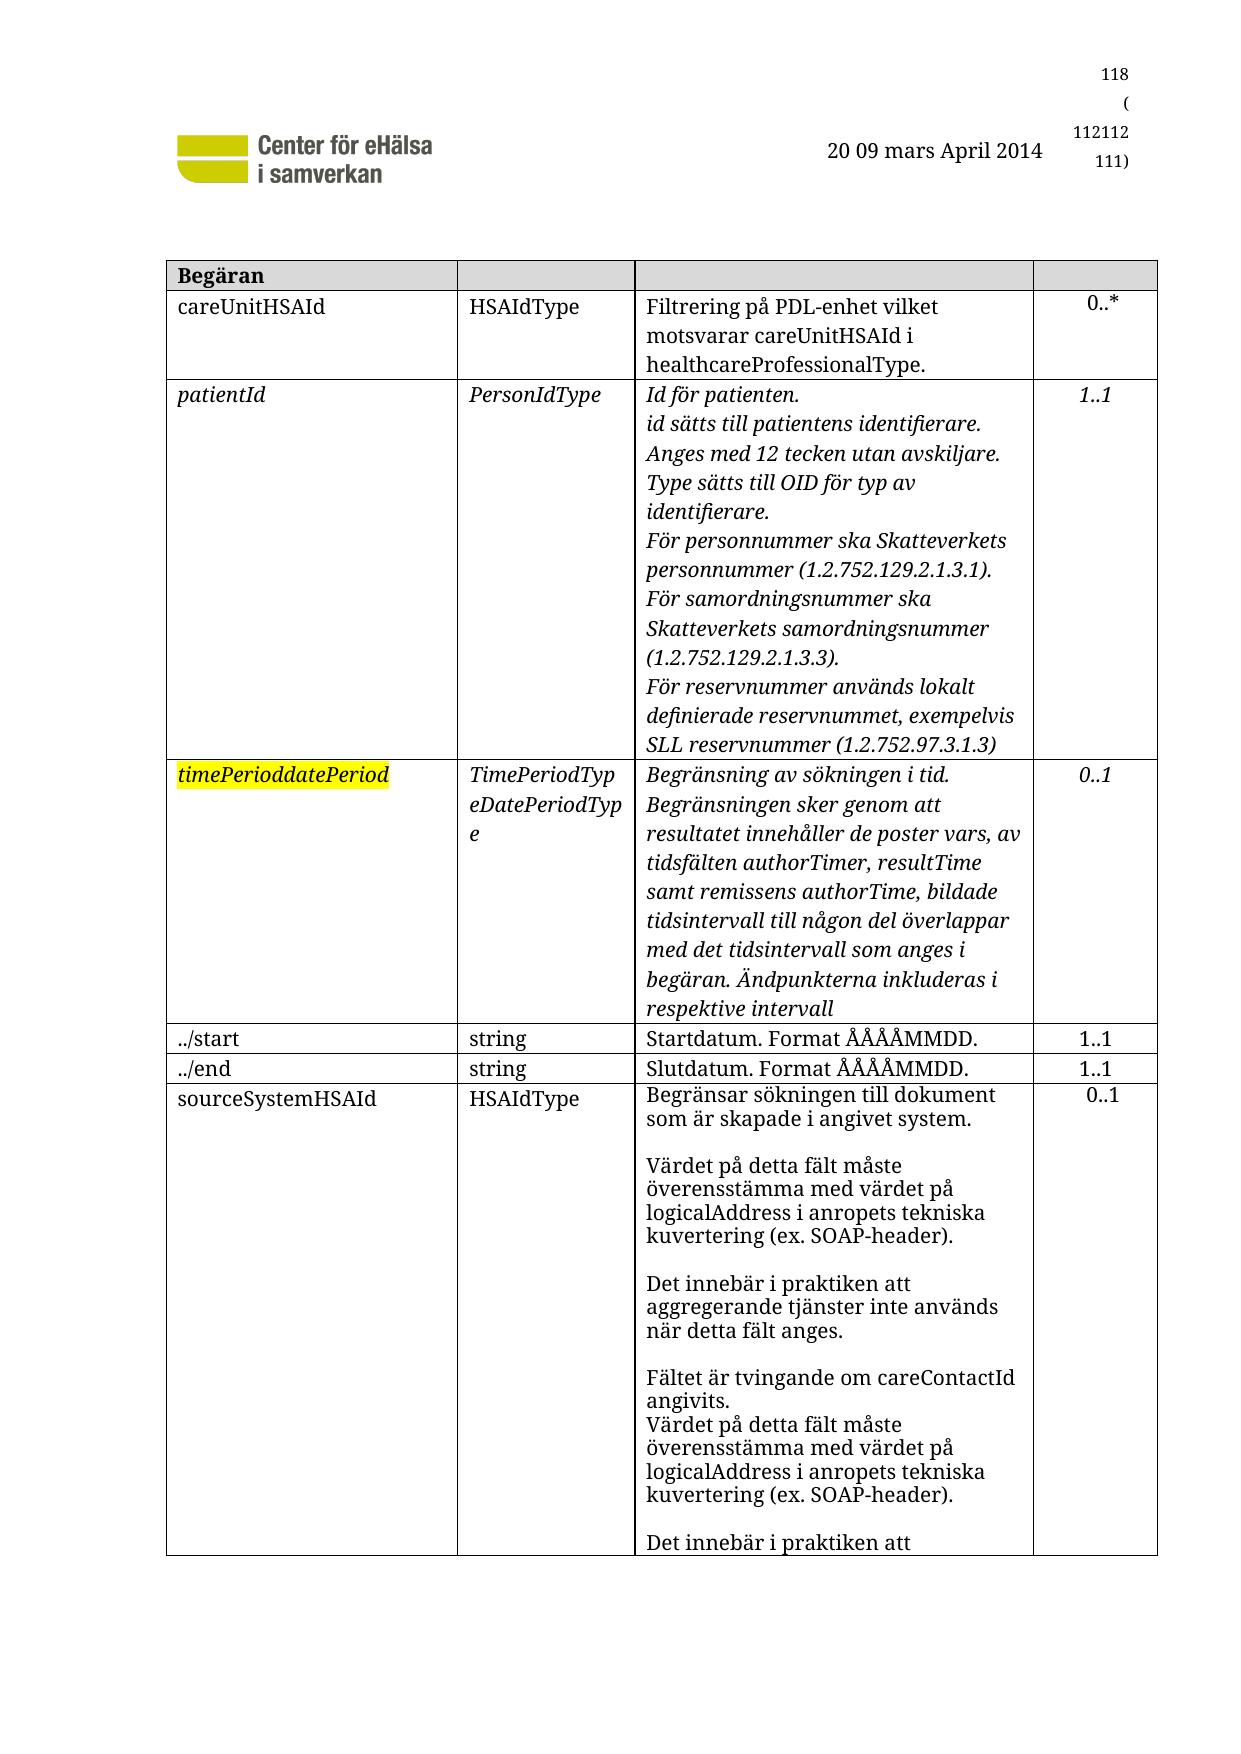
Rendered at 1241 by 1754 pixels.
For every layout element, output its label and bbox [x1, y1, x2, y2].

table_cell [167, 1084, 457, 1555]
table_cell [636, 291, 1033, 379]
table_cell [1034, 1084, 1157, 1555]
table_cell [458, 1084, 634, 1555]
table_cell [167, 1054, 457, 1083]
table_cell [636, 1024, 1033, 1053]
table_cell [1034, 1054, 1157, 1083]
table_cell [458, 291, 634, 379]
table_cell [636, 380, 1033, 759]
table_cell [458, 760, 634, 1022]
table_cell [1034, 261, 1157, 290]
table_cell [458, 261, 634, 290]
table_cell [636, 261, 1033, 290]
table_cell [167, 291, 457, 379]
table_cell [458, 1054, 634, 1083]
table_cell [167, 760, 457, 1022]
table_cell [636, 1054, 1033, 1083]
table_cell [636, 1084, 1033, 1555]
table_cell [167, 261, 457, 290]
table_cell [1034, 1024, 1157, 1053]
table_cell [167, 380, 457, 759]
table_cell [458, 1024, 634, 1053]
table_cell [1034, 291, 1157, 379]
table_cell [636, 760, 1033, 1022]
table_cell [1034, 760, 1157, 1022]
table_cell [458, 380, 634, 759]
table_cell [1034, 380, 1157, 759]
picture [177, 135, 432, 183]
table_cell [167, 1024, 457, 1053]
